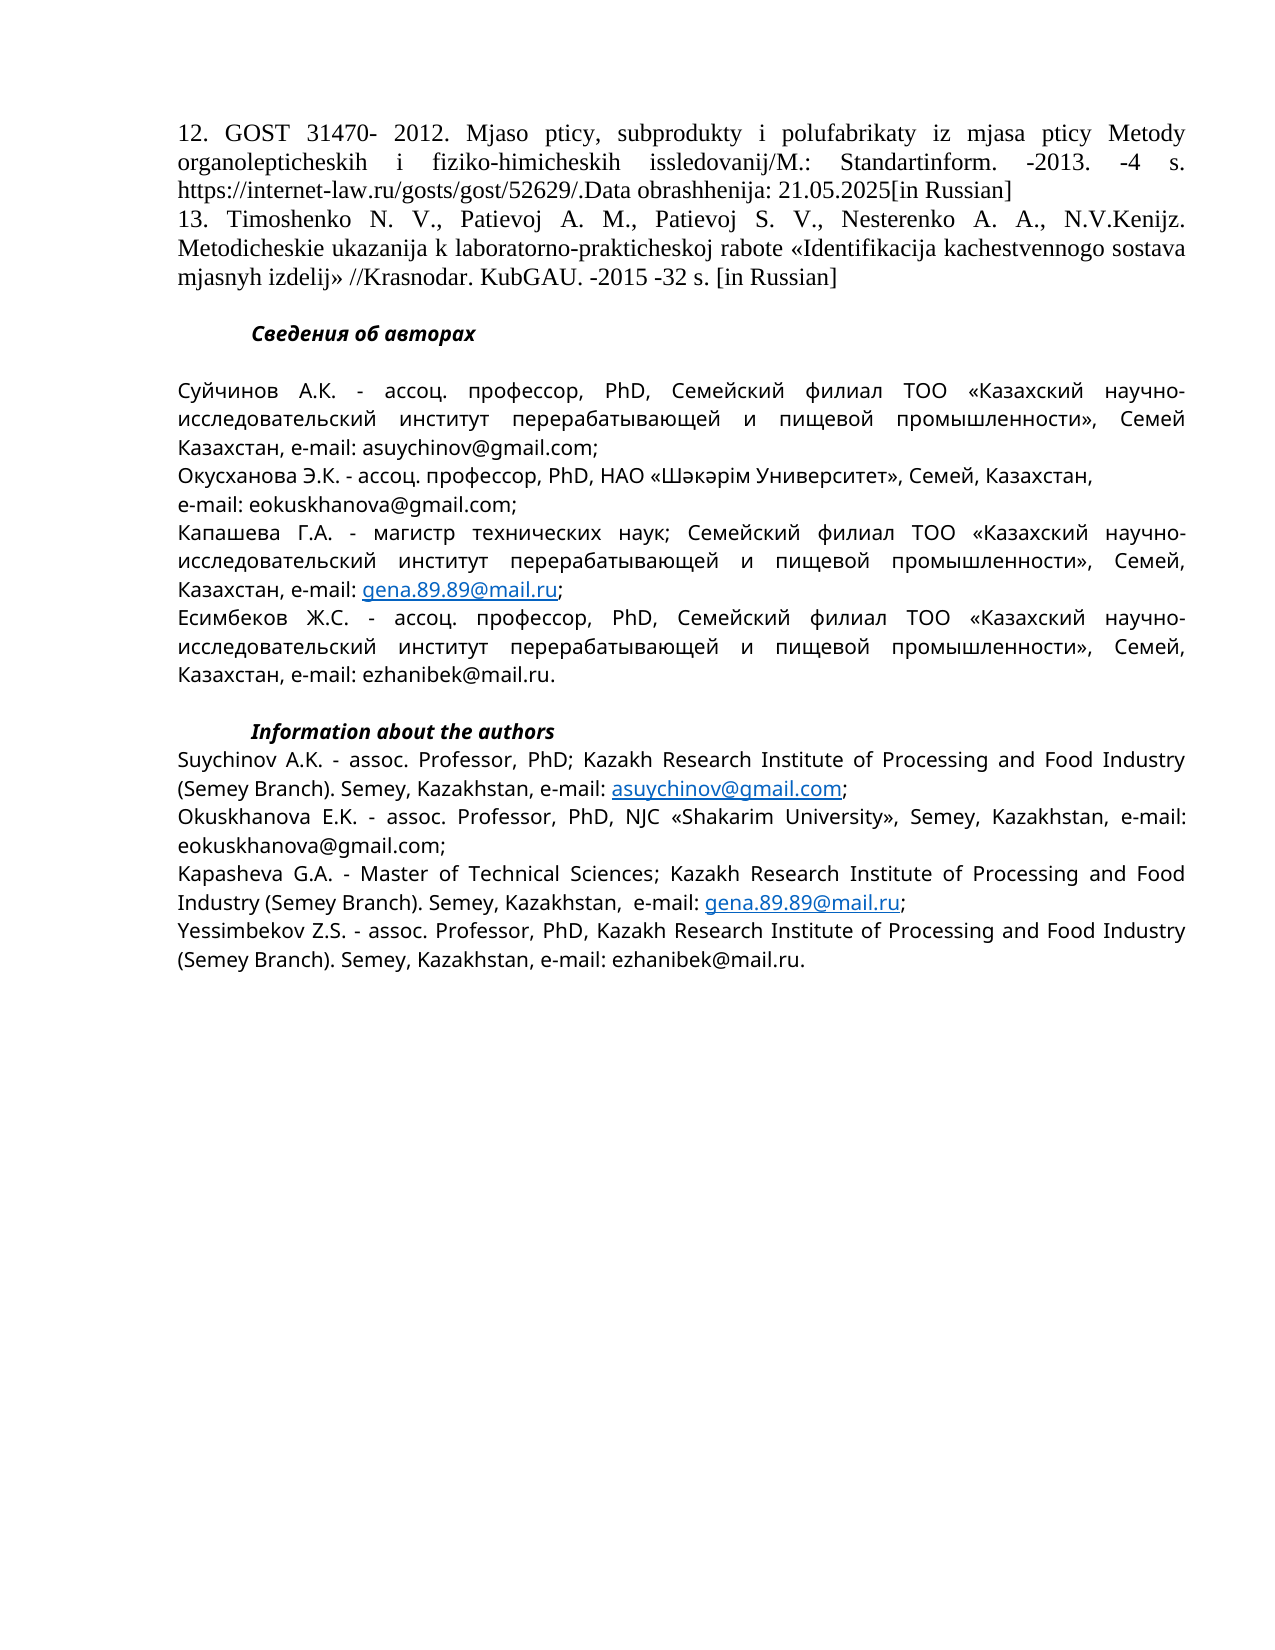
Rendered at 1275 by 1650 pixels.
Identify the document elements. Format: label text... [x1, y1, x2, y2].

text Suychinov A.K. - assoc. Professor, PhD; Kazakh Research Institute of Processing and Food Industry (Semey Branch). Semey, Kazakhstan, e-mail: asuychinov@gmail.com; [177, 746, 1186, 802]
text Information about the authors [177, 717, 1186, 746]
text Сведения об авторах [177, 319, 1186, 347]
text Суйчинов А.К. - ассоц. профессор, PhD, Семейский филиал ТОО «Казахский научно-исследовательский институт перерабатывающей и пищевой промышленности», Семей Казахстан, e-mail: asuychinov@gmail.com; [177, 376, 1186, 461]
text Есимбеков Ж.С. - ассоц. профессор, PhD, Семейский филиал ТОО «Казахский научно-исследовательский институт перерабатывающей и пищевой промышленности», Семей, Казахстан, e-mail: ezhanibek@mail.ru. [177, 603, 1186, 689]
text Окусханова Э.К. - ассоц. профессор, PhD, НАО «Шәкәрім Университет», Семей, Казахстан, [177, 461, 1186, 490]
text 12. GOST 31470- 2012. Mjaso pticy, subprodukty i polufabrikaty iz mjasa pticy Metody organolepticheskih i fiziko-himicheskih issledovanij/M.: Standartinform. -2013. -4 s. https://internet-law.ru/gosts/gost/52629/.Data obrashhenija: 21.05.2025[in Russian] [177, 118, 1186, 204]
text Капашева Г.А. - магистр технических наук; Семейский филиал ТОО «Казахский научно-исследовательский институт перерабатывающей и пищевой промышленности», Семей, Казахстан, e-mail: gena.89.89@mail.ru; [177, 518, 1186, 603]
text Okuskhanova E.K. - assoc. Professor, PhD, NJC «Shakarim University», Semey, Kazakhstan, e-mail: eokuskhanova@gmail.com; [177, 802, 1186, 859]
text Kapasheva G.A. - Master of Technical Sciences; Kazakh Research Institute of Processing and Food Industry (Semey Branch). Semey, Kazakhstan, e-mail: gena.89.89@mail.ru; [177, 859, 1186, 916]
text e-mail: eokuskhanova@gmail.com; [177, 490, 1186, 518]
text Yessimbekov Z.S. - assoc. Professor, PhD, Kazakh Research Institute of Processing and Food Industry (Semey Branch). Semey, Kazakhstan, e-mail: ezhanibek@mail.ru. [177, 916, 1186, 973]
text 13. Timoshenko N. V., Patievoj A. M., Patievoj S. V., Nesterenko A. A., N.V.Kenijz. Metodicheskie ukazanija k laboratorno-prakticheskoj rabote «Identifikacija kachestvennogo sostava mjasnyh izdelij» //Krasnodar. KubGAU. -2015 -32 s. [in Russian] [177, 204, 1186, 291]
